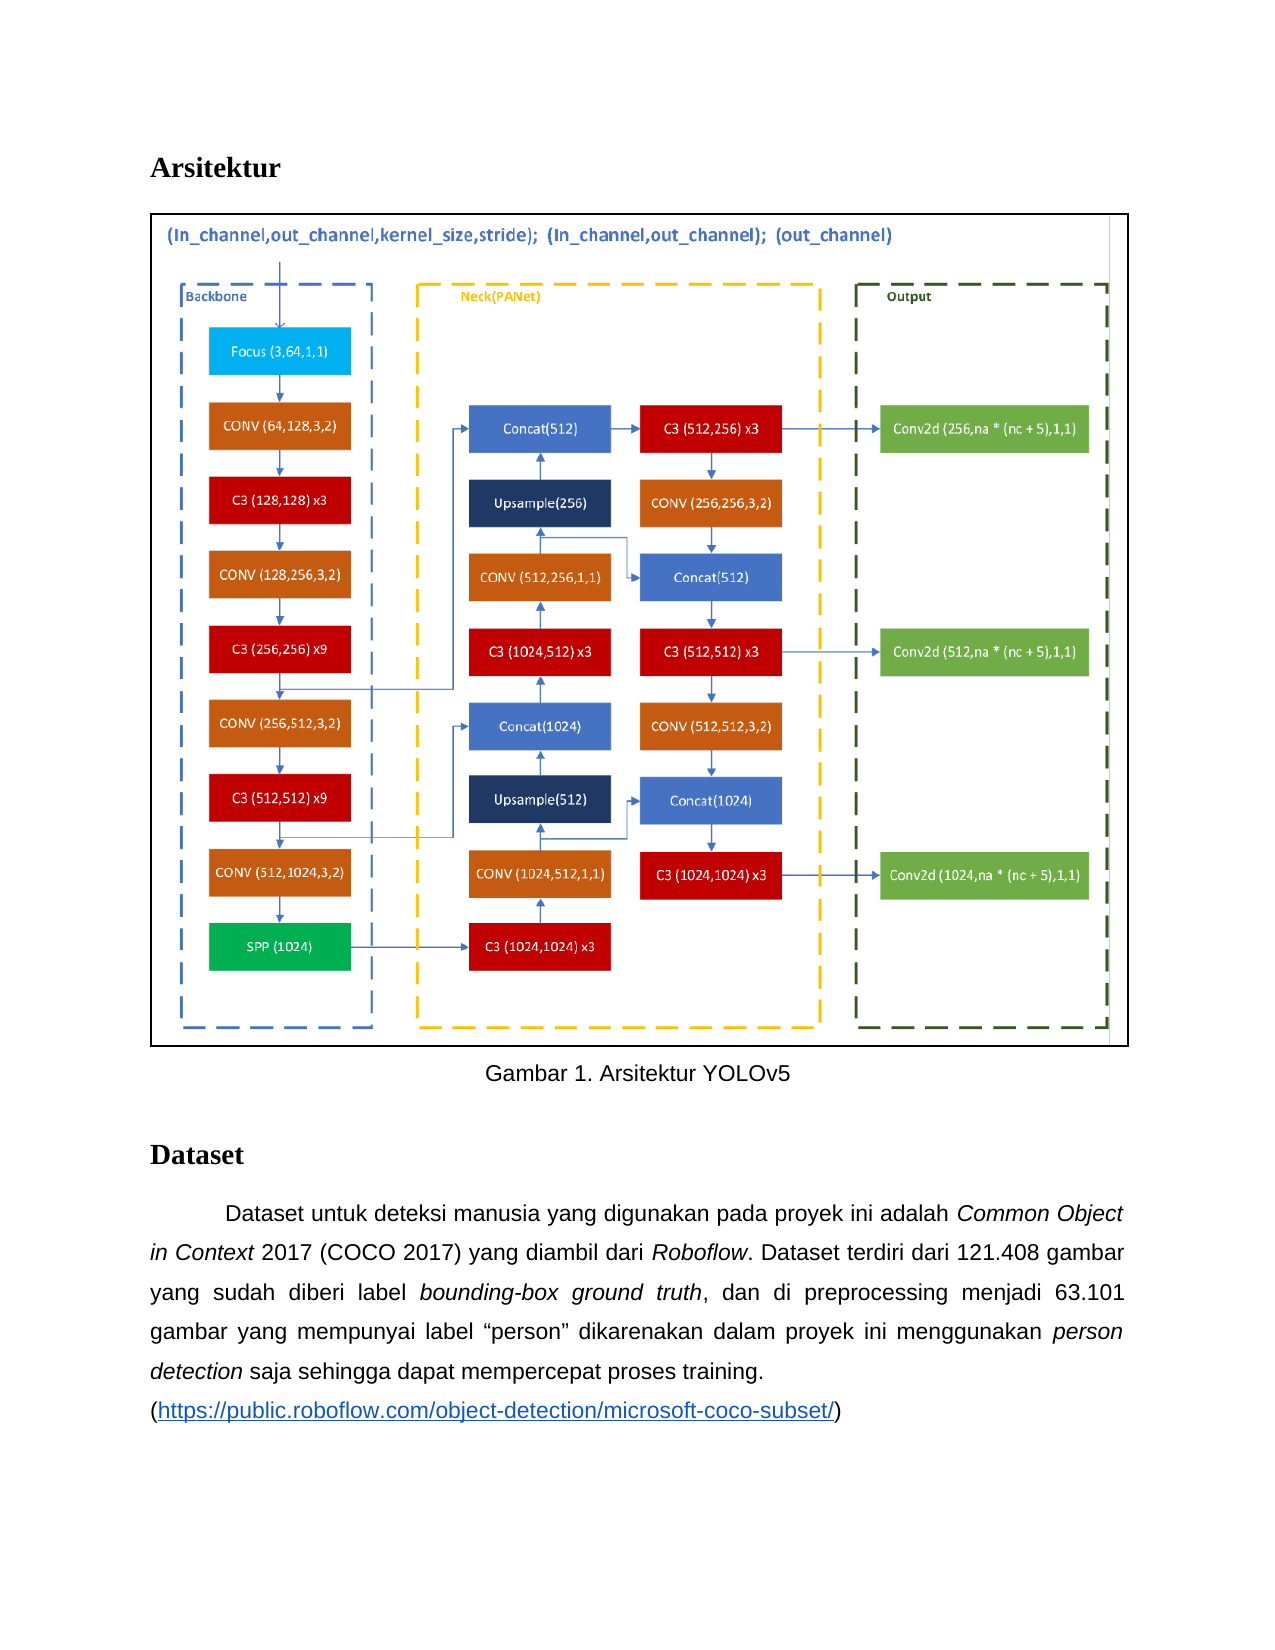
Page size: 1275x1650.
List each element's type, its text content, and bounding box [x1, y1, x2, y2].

text Dataset untuk deteksi manusia yang digunakan pada proyek ini adalah Common Object in Context 2017 (COCO 2017) yang diambil dari Roboflow. Dataset terdiri dari 121.408 gambar yang sudah diberi label bounding-box ground truth, dan di preprocessing menjadi 63.101 gambar yang mempunyai label “person” dikarenakan dalam proyek ini menggunakan person detection saja sehingga dapat mempercepat proses training. [150, 1200, 1125, 1384]
text (https://public.roboflow.com/object-detection/microsoft-coco-subset/) [150, 1397, 1125, 1423]
subtitle Dataset [150, 1137, 1125, 1170]
picture [152, 215, 1127, 1045]
text Gambar 1. Arsitektur YOLOv5 [150, 1060, 1125, 1086]
subtitle Arsitektur [150, 150, 1125, 183]
